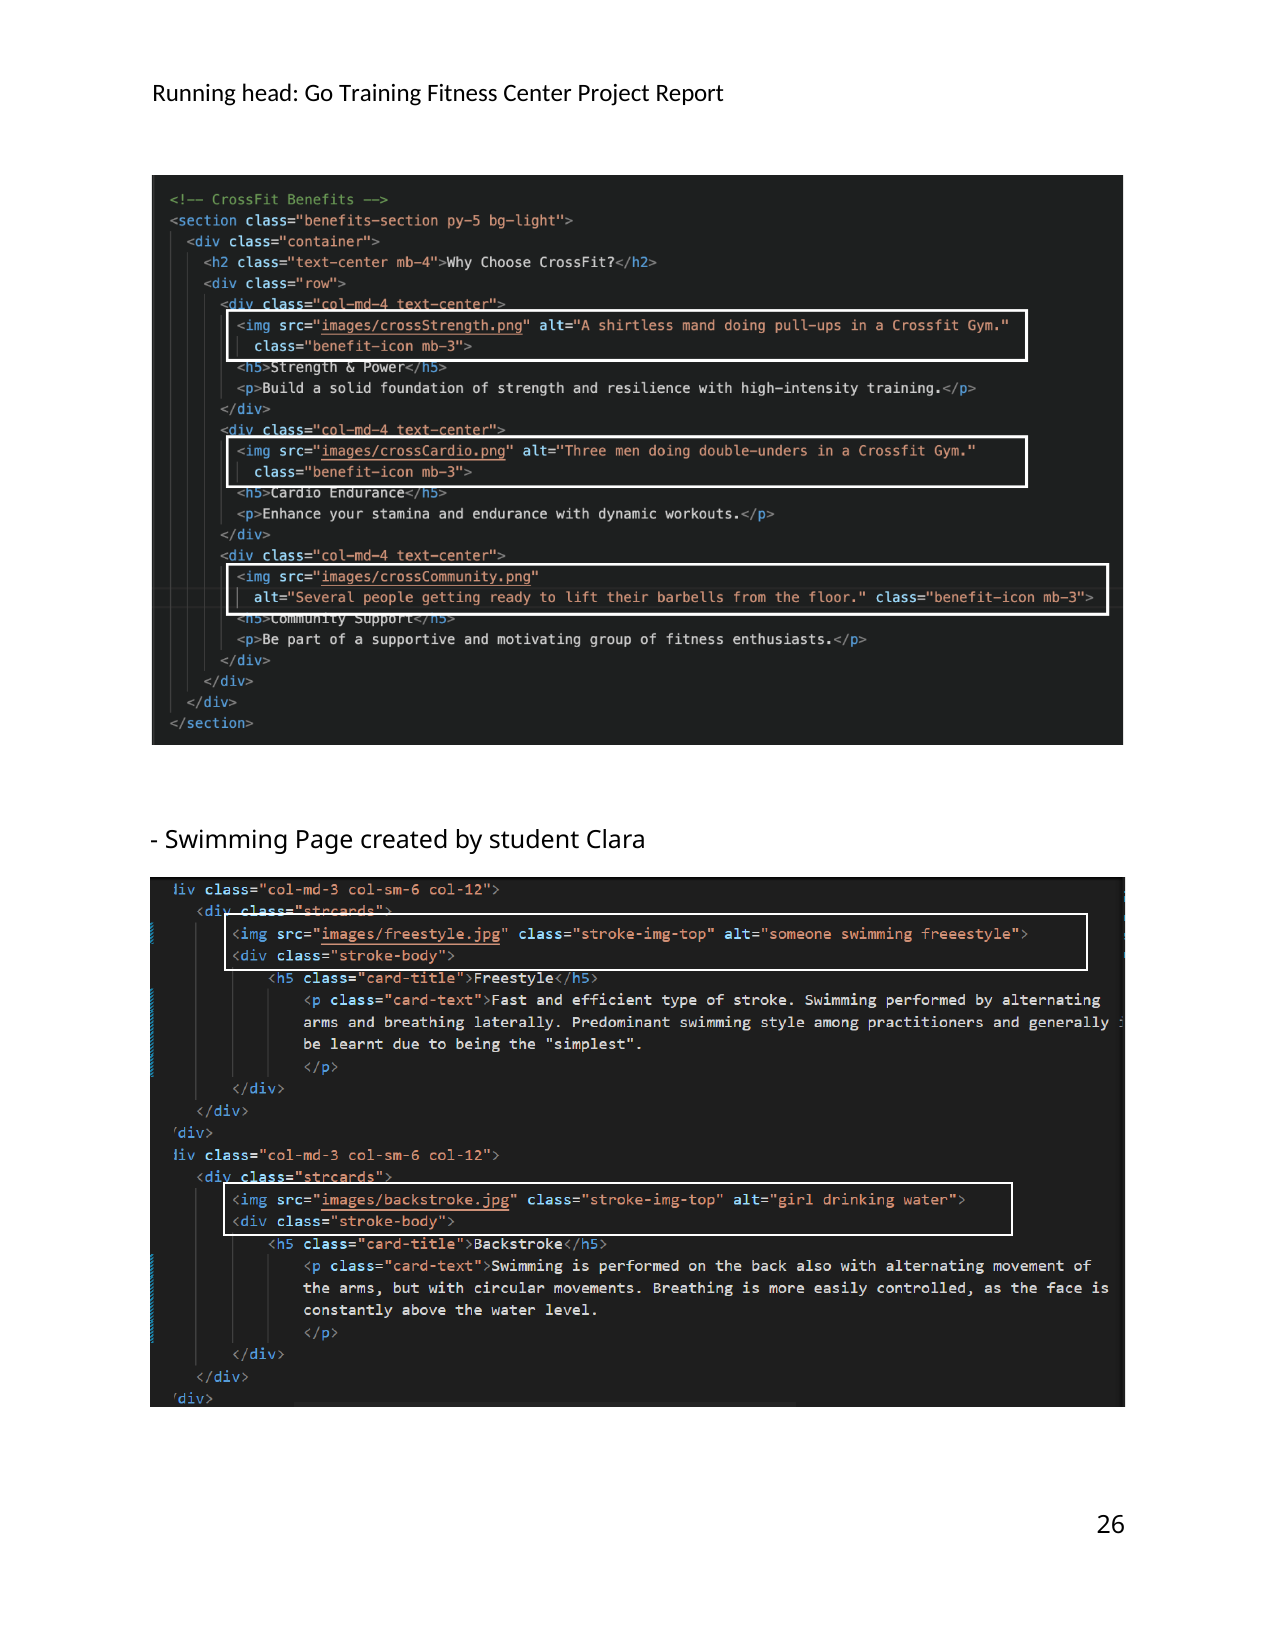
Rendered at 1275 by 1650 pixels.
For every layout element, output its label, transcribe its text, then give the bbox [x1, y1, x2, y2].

text - Swimming Page created by student Clara [150, 822, 1125, 856]
picture [150, 877, 1125, 1407]
picture [151, 175, 1124, 745]
